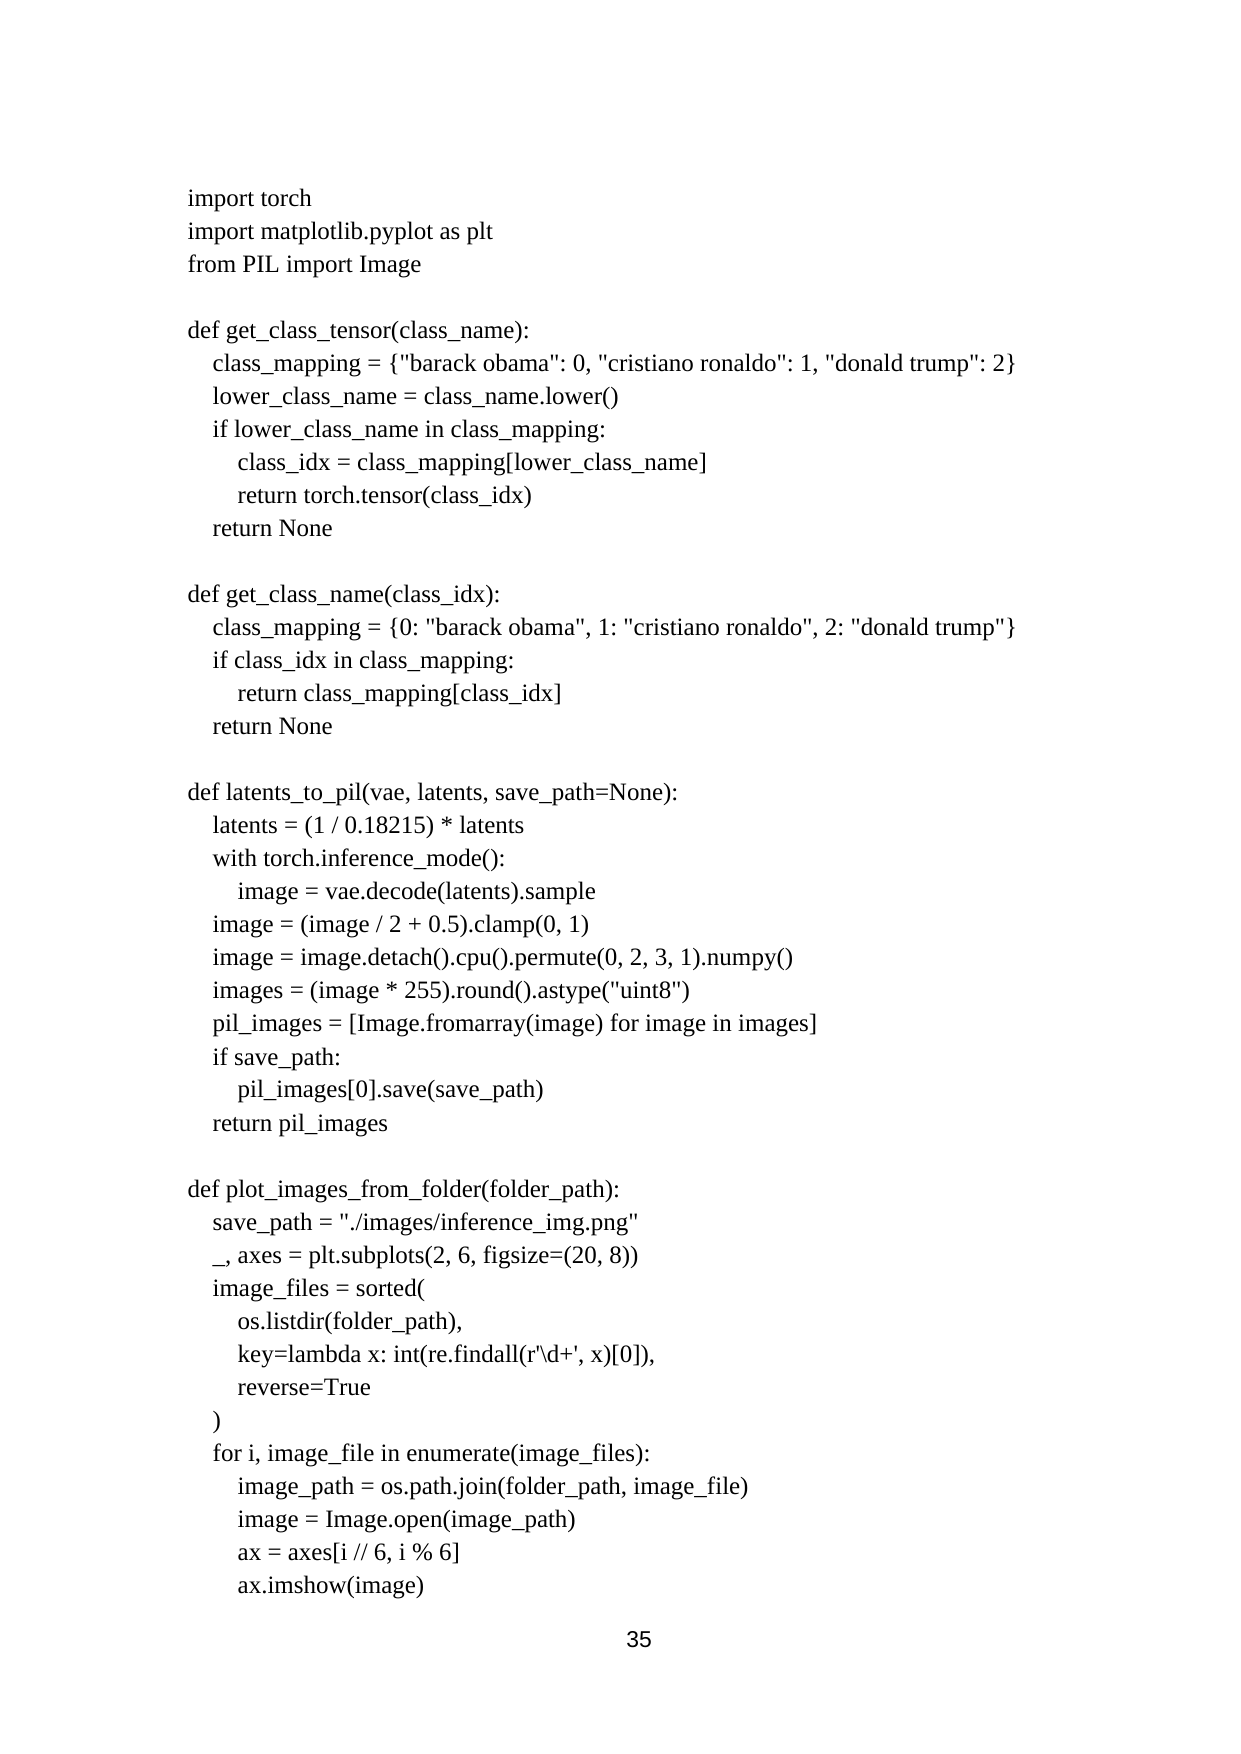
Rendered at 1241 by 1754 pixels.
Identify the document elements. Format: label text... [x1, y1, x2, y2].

text with torch.inference_mode(): [187, 843, 1090, 872]
text image_files = sorted( [187, 1273, 1090, 1301]
text return None [187, 711, 1090, 740]
text if save_path: [187, 1042, 1090, 1070]
text ) [187, 1405, 1090, 1433]
text if class_idx in class_mapping: [187, 645, 1090, 674]
text image = vae.decode(latents).sample [187, 876, 1090, 905]
text from PIL import Image [187, 249, 1090, 278]
text image = image.detach().cpu().permute(0, 2, 3, 1).numpy() [187, 942, 1090, 971]
text _, axes = plt.subplots(2, 6, figsize=(20, 8)) [187, 1240, 1090, 1268]
text ax = axes[i // 6, i % 6] [187, 1537, 1090, 1566]
text key=lambda x: int(re.findall(r'\d+', x)[0]), [187, 1339, 1090, 1367]
text image = Image.open(image_path) [187, 1504, 1090, 1533]
text os.listdir(folder_path), [187, 1306, 1090, 1334]
text return None [187, 513, 1090, 542]
text class_idx = class_mapping[lower_class_name] [187, 447, 1090, 476]
text latents = (1 / 0.18215) * latents [187, 810, 1090, 839]
text pil_images = [Image.fromarray(image) for image in images] [187, 1008, 1090, 1037]
text ax.imshow(image) [187, 1570, 1090, 1599]
text def latents_to_pil(vae, latents, save_path=None): [187, 777, 1090, 806]
text return torch.tensor(class_idx) [187, 480, 1090, 509]
text images = (image * 255).round().astype("uint8") [187, 976, 1090, 1004]
text lower_class_name = class_name.lower() [187, 381, 1090, 410]
text for i, image_file in enumerate(image_files): [187, 1438, 1090, 1467]
text image = (image / 2 + 0.5).clamp(0, 1) [187, 909, 1090, 938]
text class_mapping = {0: "barack obama", 1: "cristiano ronaldo", 2: "donald trump"} [187, 612, 1090, 641]
text reverse=True [187, 1372, 1090, 1401]
text if lower_class_name in class_mapping: [187, 414, 1090, 443]
text class_mapping = {"barack obama": 0, "cristiano ronaldo": 1, "donald trump": 2} [187, 348, 1090, 377]
text pil_images[0].save(save_path) [187, 1074, 1090, 1103]
text image_path = os.path.join(folder_path, image_file) [187, 1471, 1090, 1499]
text return class_mapping[class_idx] [187, 678, 1090, 707]
text import torch [187, 183, 1090, 212]
text def get_class_name(class_idx): [187, 579, 1090, 608]
text import matplotlib.pyplot as plt [187, 216, 1090, 245]
text return pil_images [187, 1108, 1090, 1136]
text def plot_images_from_folder(folder_path): [187, 1174, 1090, 1202]
text def get_class_tensor(class_name): [187, 315, 1090, 344]
text save_path = "./images/inference_img.png" [187, 1207, 1090, 1235]
